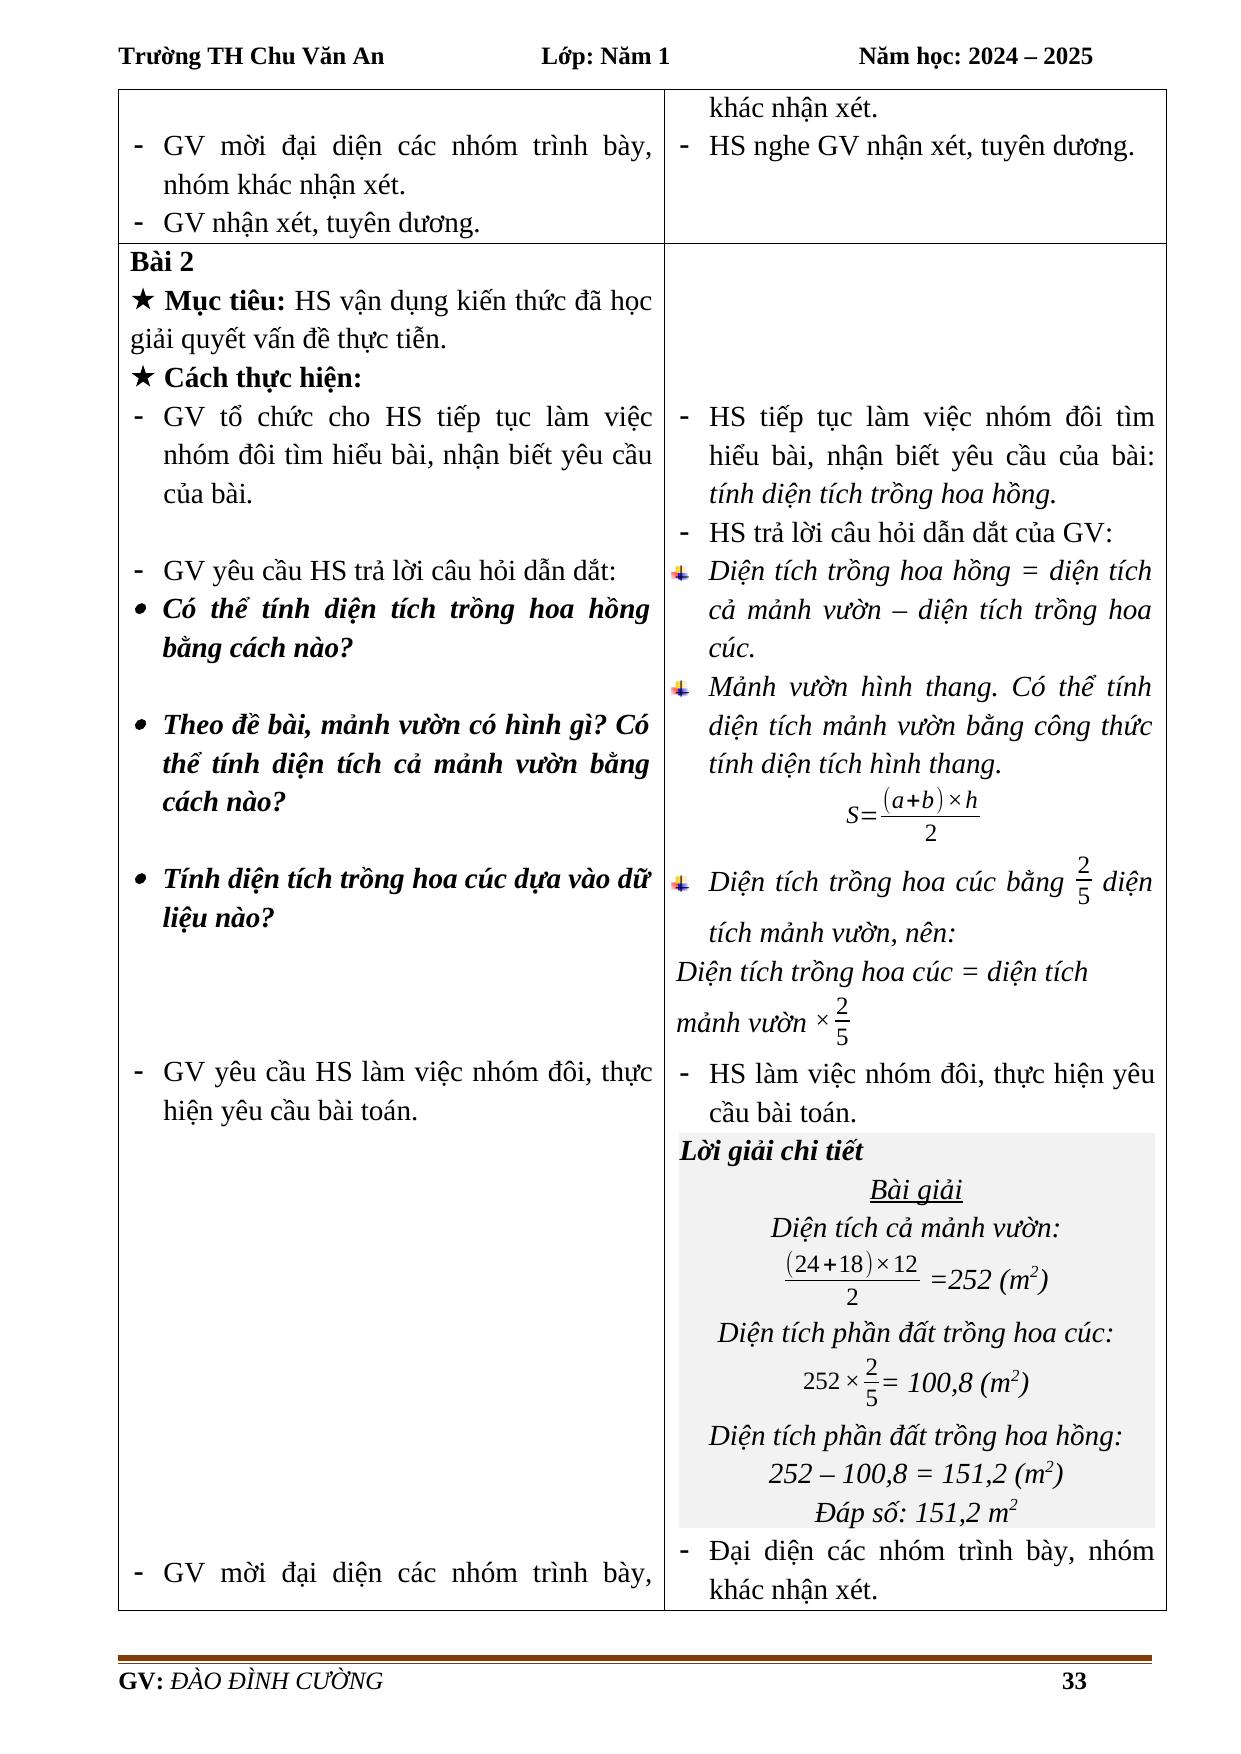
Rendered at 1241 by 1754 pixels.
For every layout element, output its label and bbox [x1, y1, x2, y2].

picture [671, 679, 689, 697]
picture [671, 874, 689, 892]
table_cell [119, 244, 664, 1610]
table_cell [665, 90, 1166, 243]
table_cell [119, 90, 664, 243]
picture [671, 564, 689, 581]
table_cell [665, 244, 1166, 1610]
